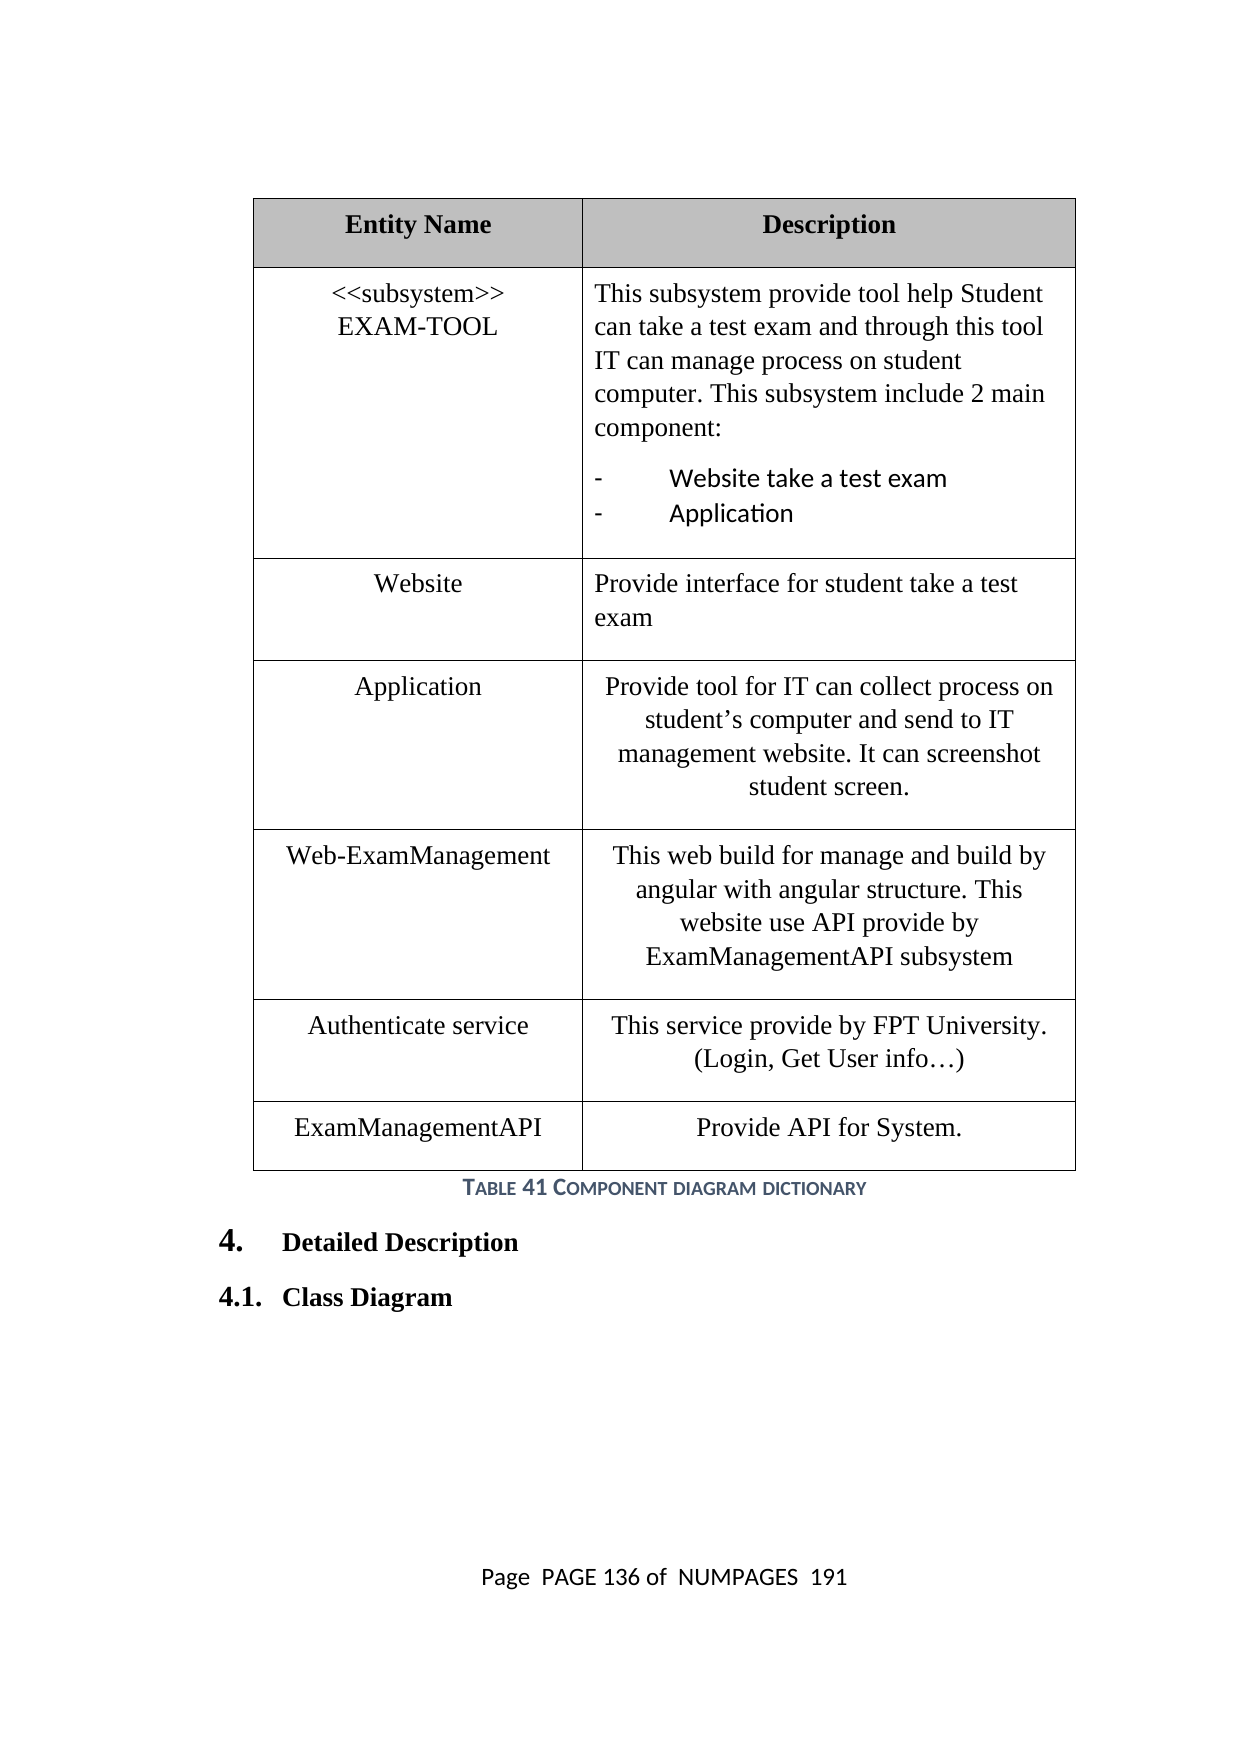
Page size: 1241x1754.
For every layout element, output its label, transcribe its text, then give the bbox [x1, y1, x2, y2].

table_header Entity Name [254, 199, 582, 267]
table_cell ExamManagementAPI [254, 1102, 582, 1170]
table_header Description [583, 199, 1075, 267]
table_cell This subsystem provide tool help Student can take a test exam and through this tool IT can manage process on student computer. This subsystem include 2 main component: Website take a test exam Application [583, 268, 1075, 557]
table_cell Provide API for System. [583, 1102, 1075, 1170]
table_cell Provide tool for IT can collect process on student’s computer and send to IT management website. It can screenshot student screen. [583, 661, 1075, 829]
subtitle Class Diagram [207, 1279, 1122, 1312]
table_cell <<subsystem>> Exam-tool [254, 268, 582, 557]
subtitle Detailed Description [207, 1221, 1122, 1259]
table_cell Authenticate service [254, 1000, 582, 1101]
table_cell Web-ExamManagement [254, 830, 582, 999]
table_cell Website [254, 559, 582, 660]
table_cell This web build for manage and build by angular with angular structure. This website use API provide by ExamManagementAPI subsystem [583, 830, 1075, 999]
table_cell Provide interface for student take a test exam [583, 559, 1075, 660]
table_cell Application [254, 661, 582, 829]
table_cell This service provide by FPT University. (Login, Get User info…) [583, 1000, 1075, 1101]
text Table 41 Component diagram dictionary [207, 1171, 1122, 1202]
